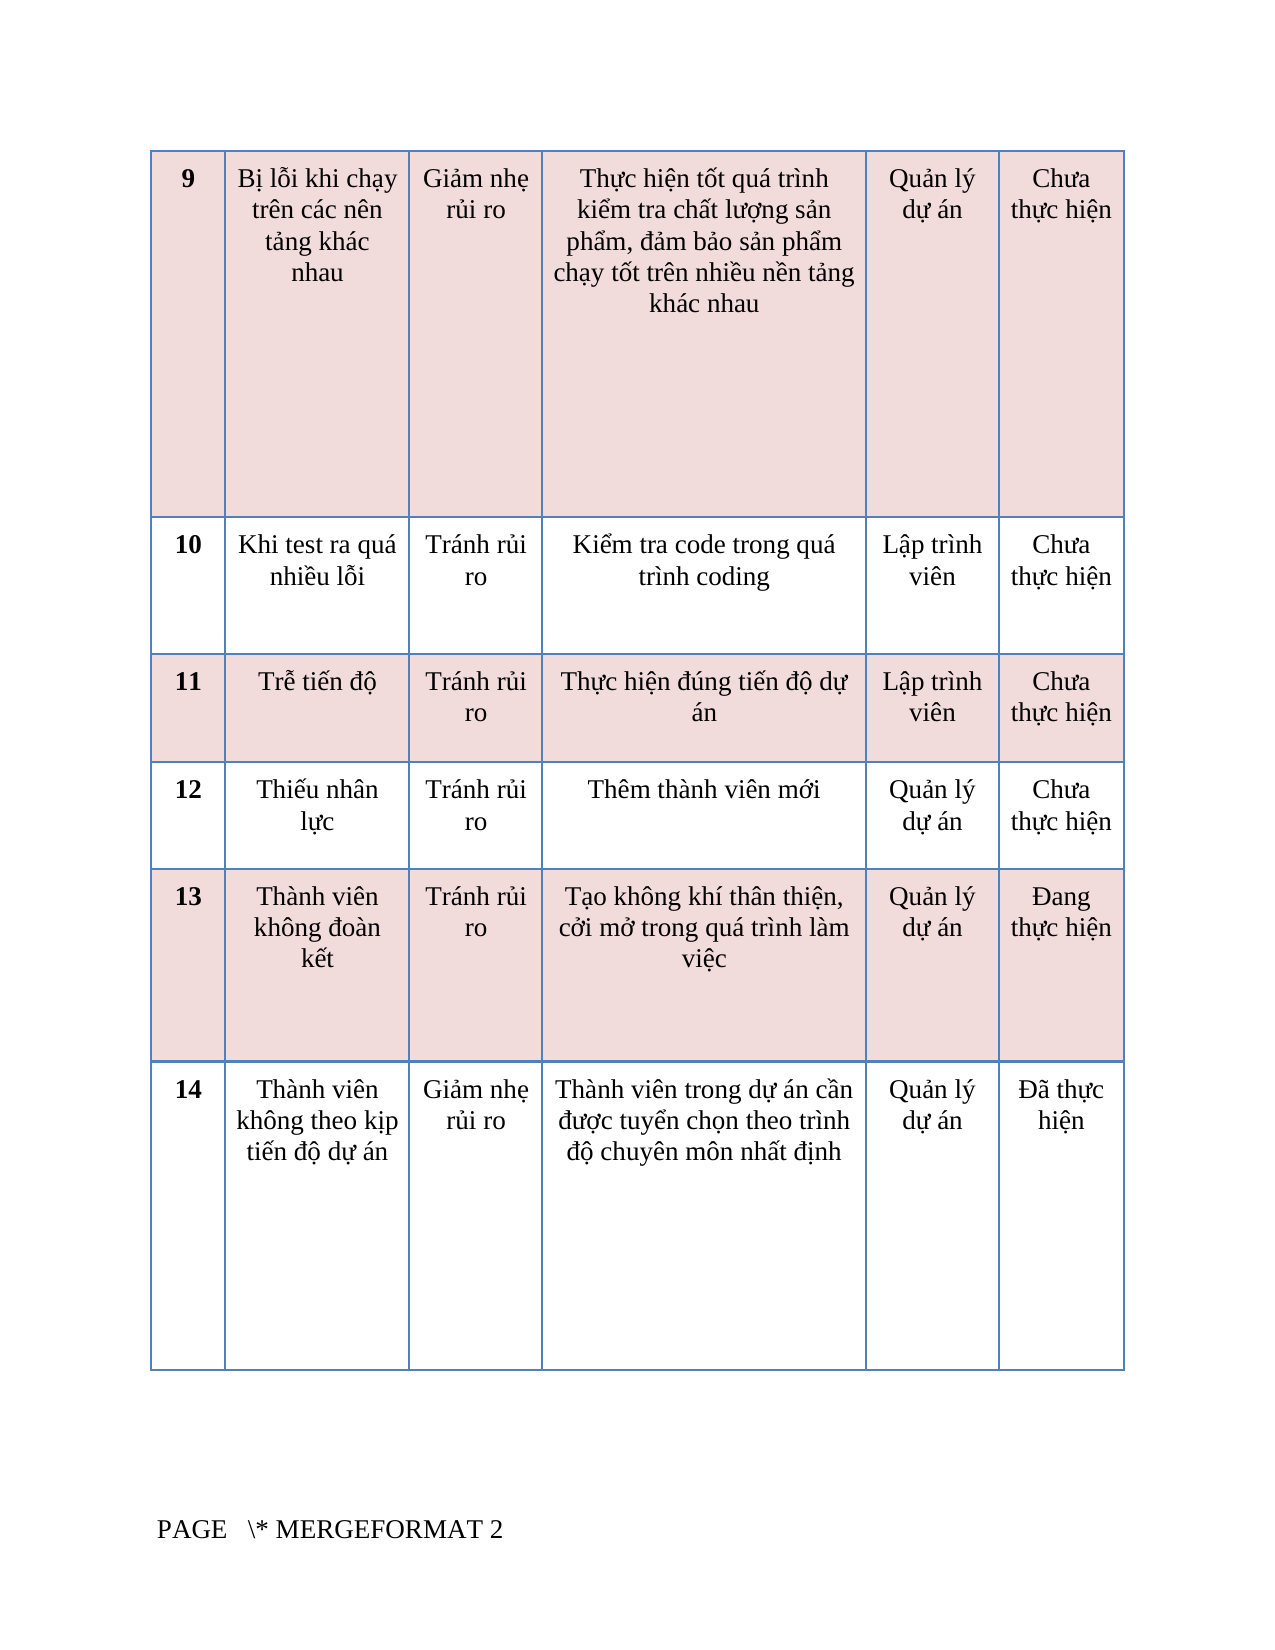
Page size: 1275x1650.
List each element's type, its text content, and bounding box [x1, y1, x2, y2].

table_cell Thiếu nhân lực [226, 763, 408, 868]
table_cell Đang thực hiện [1000, 870, 1123, 1060]
table_cell Quản lý dự án [867, 1063, 998, 1369]
table_cell Chưa thực hiện [1000, 763, 1123, 868]
table_cell 12 [152, 763, 224, 868]
table_cell Thêm thành viên mới [543, 763, 865, 868]
table_cell Quản lý dự án [867, 152, 998, 516]
table_cell Kiểm tra code trong quá trình coding [543, 518, 865, 653]
table_cell Trễ tiến độ [226, 655, 408, 761]
table_cell Tránh rủi ro [410, 763, 541, 868]
table_cell 10 [152, 518, 224, 653]
table_cell 14 [152, 1063, 224, 1369]
table_cell Tạo không khí thân thiện, cởi mở trong quá trình làm việc [543, 870, 865, 1060]
table_cell Lập trình viên [867, 518, 998, 653]
table_cell Bị lỗi khi chạy trên các nên tảng khác nhau [226, 152, 408, 516]
table_cell Thành viên không đoàn kết [226, 870, 408, 1060]
table_cell Thành viên trong dự án cần được tuyển chọn theo trình độ chuyên môn nhất định [543, 1063, 865, 1369]
table_cell Chưa thực hiện [1000, 152, 1123, 516]
table_cell 13 [152, 870, 224, 1060]
table_cell Giảm nhẹ rủi ro [410, 152, 541, 516]
table_cell Quản lý dự án [867, 763, 998, 868]
table_cell Tránh rủi ro [410, 518, 541, 653]
table_cell Lập trình viên [867, 655, 998, 761]
table_cell 11 [152, 655, 224, 761]
table_cell Thực hiện đúng tiến độ dự án [543, 655, 865, 761]
table_cell Chưa thực hiện [1000, 518, 1123, 653]
table_cell Tránh rủi ro [410, 870, 541, 1060]
table_cell Thành viên không theo kịp tiến độ dự án [226, 1063, 408, 1369]
table_cell Tránh rủi ro [410, 655, 541, 761]
table_cell Khi test ra quá nhiều lỗi [226, 518, 408, 653]
table_cell Chưa thực hiện [1000, 655, 1123, 761]
table_cell Quản lý dự án [867, 870, 998, 1060]
table_cell 9 [152, 152, 224, 516]
table_cell Đã thực hiện [1000, 1063, 1123, 1369]
table_cell Thực hiện tốt quá trình kiểm tra chất lượng sản phẩm, đảm bảo sản phẩm chạy tốt trên nhiều nền tảng khác nhau [543, 152, 865, 516]
table_cell Giảm nhẹ rủi ro [410, 1063, 541, 1369]
